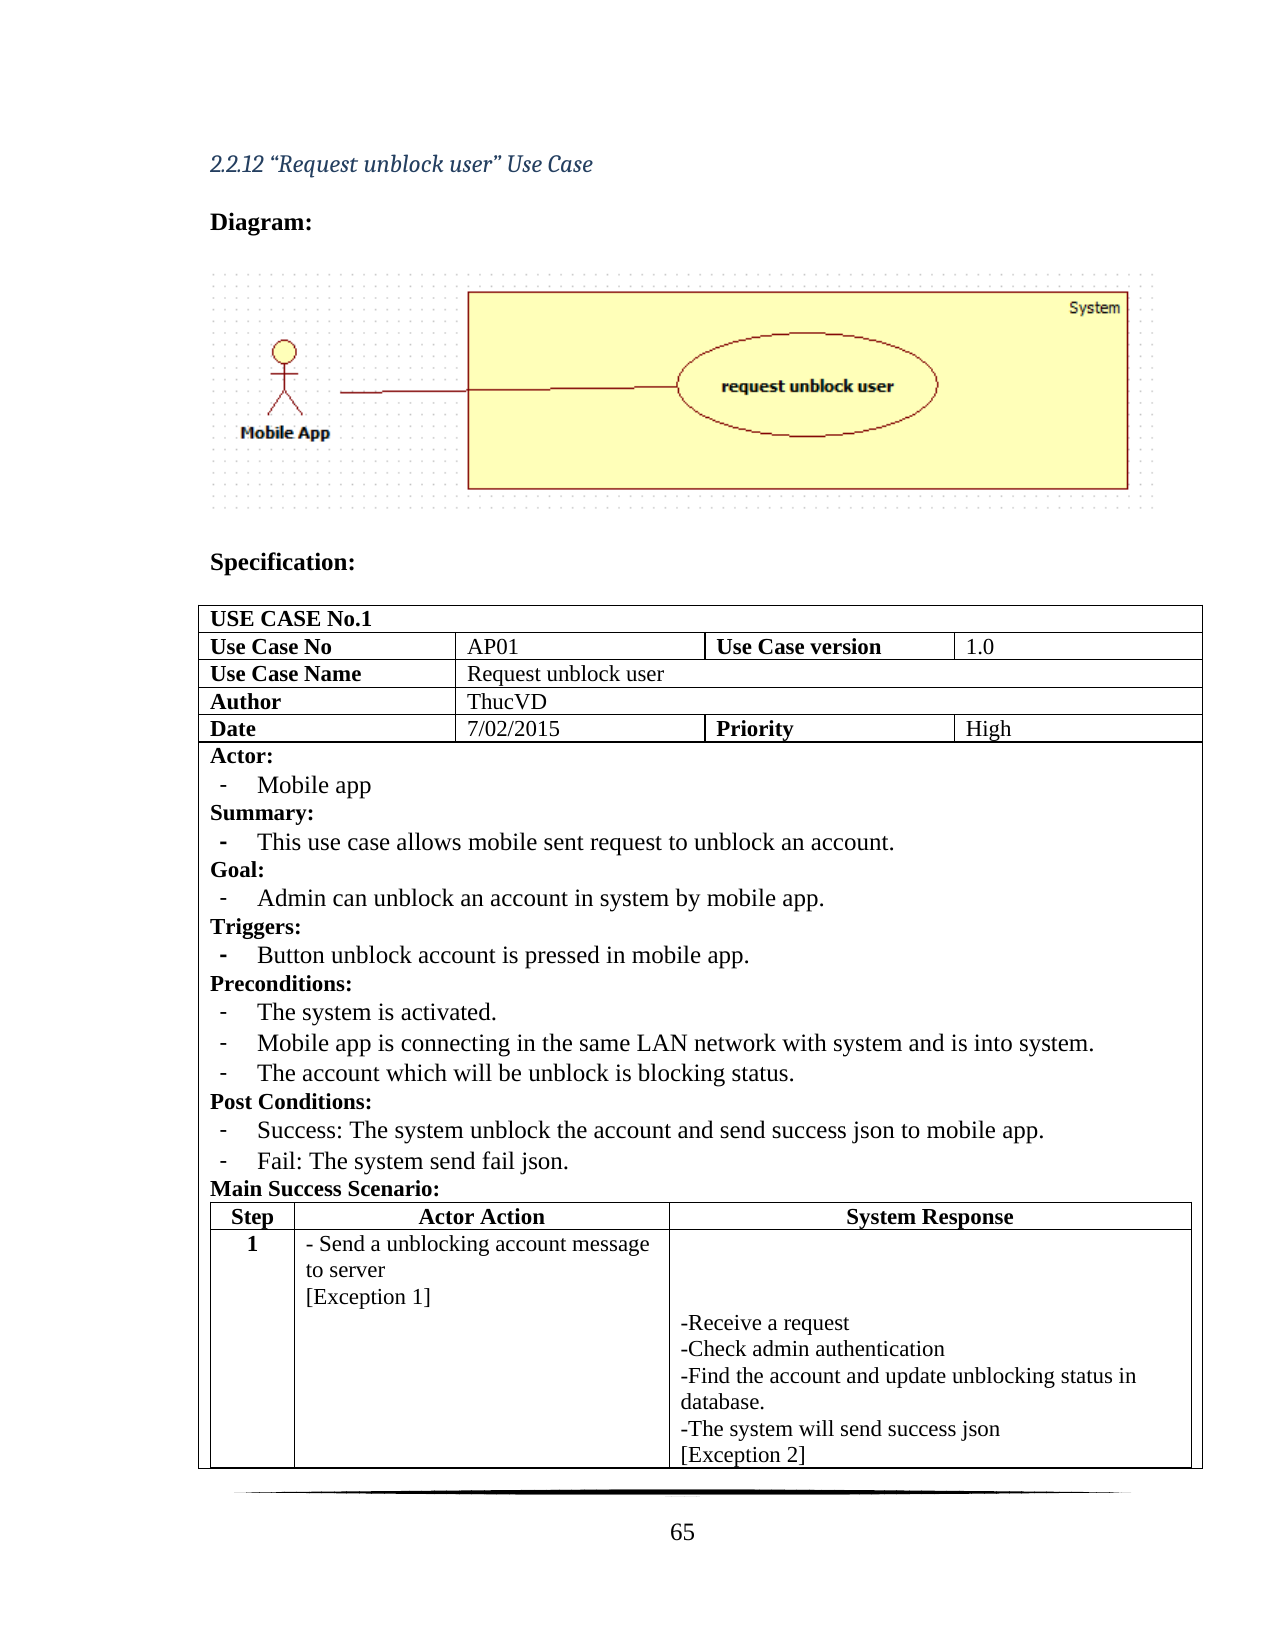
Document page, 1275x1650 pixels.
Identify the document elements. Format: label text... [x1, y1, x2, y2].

table_cell Date [199, 715, 455, 741]
table_cell High [955, 715, 1202, 741]
text Specification: [210, 547, 1155, 576]
table_cell 7/02/2015 [456, 715, 704, 741]
table_cell Use Case No [199, 633, 455, 659]
table_cell AP01 [456, 633, 704, 659]
table_cell Use Case Name [199, 660, 455, 687]
table_cell 1.0 [955, 633, 1202, 659]
table_cell Priority [706, 715, 954, 741]
picture [234, 1488, 1132, 1497]
picture [210, 265, 1155, 519]
table_cell Use Case version [706, 633, 954, 659]
table_header USE CASE No.1 [199, 606, 1202, 632]
table_cell ThucVD [456, 688, 1202, 714]
subtitle 2.2.12 “Request unblock user” Use Case [210, 150, 1155, 179]
table_cell Request unblock user [456, 660, 1202, 687]
table_cell Author [199, 688, 455, 714]
text Diagram: [210, 207, 1155, 236]
